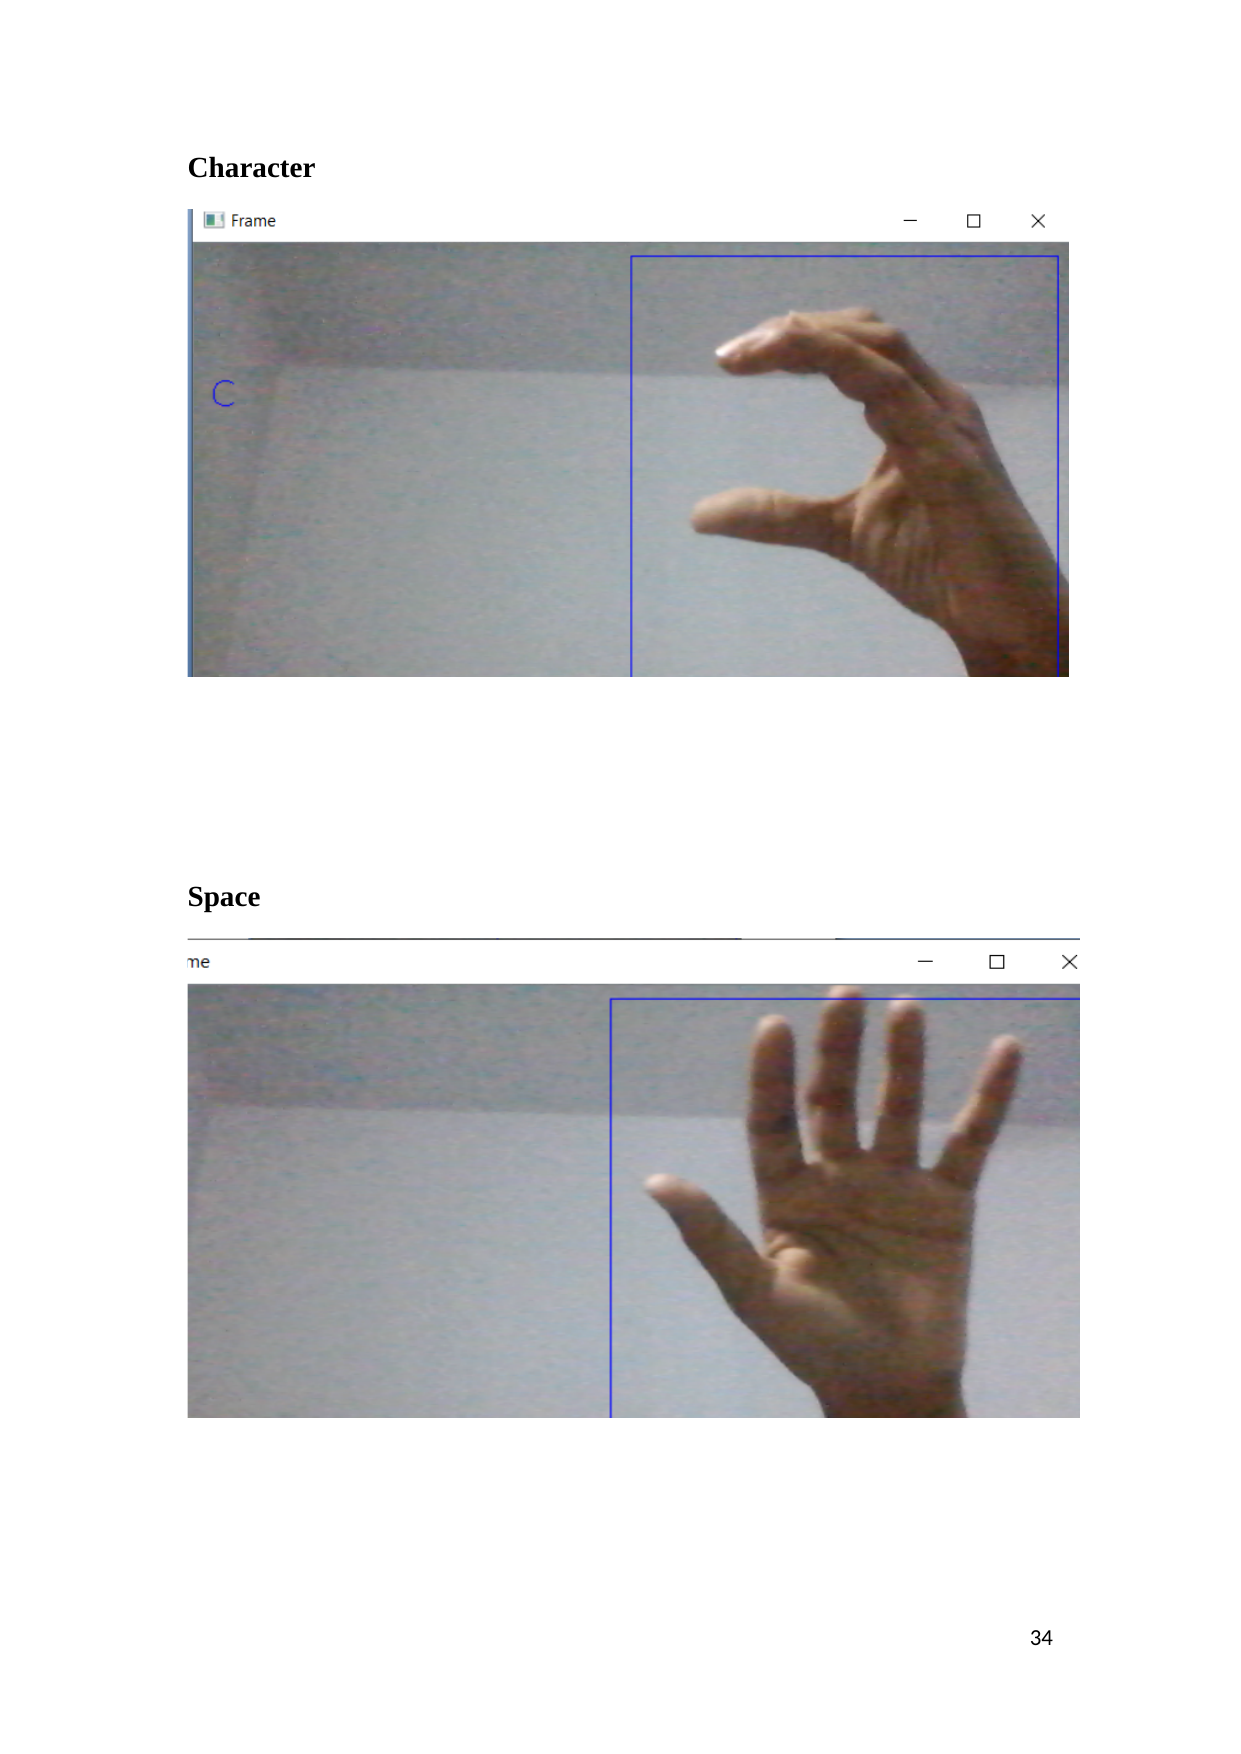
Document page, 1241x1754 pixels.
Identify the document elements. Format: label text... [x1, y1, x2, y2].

text Space [187, 879, 1053, 913]
picture [187, 938, 1080, 1418]
picture [187, 209, 1069, 677]
text Character [187, 150, 1053, 183]
